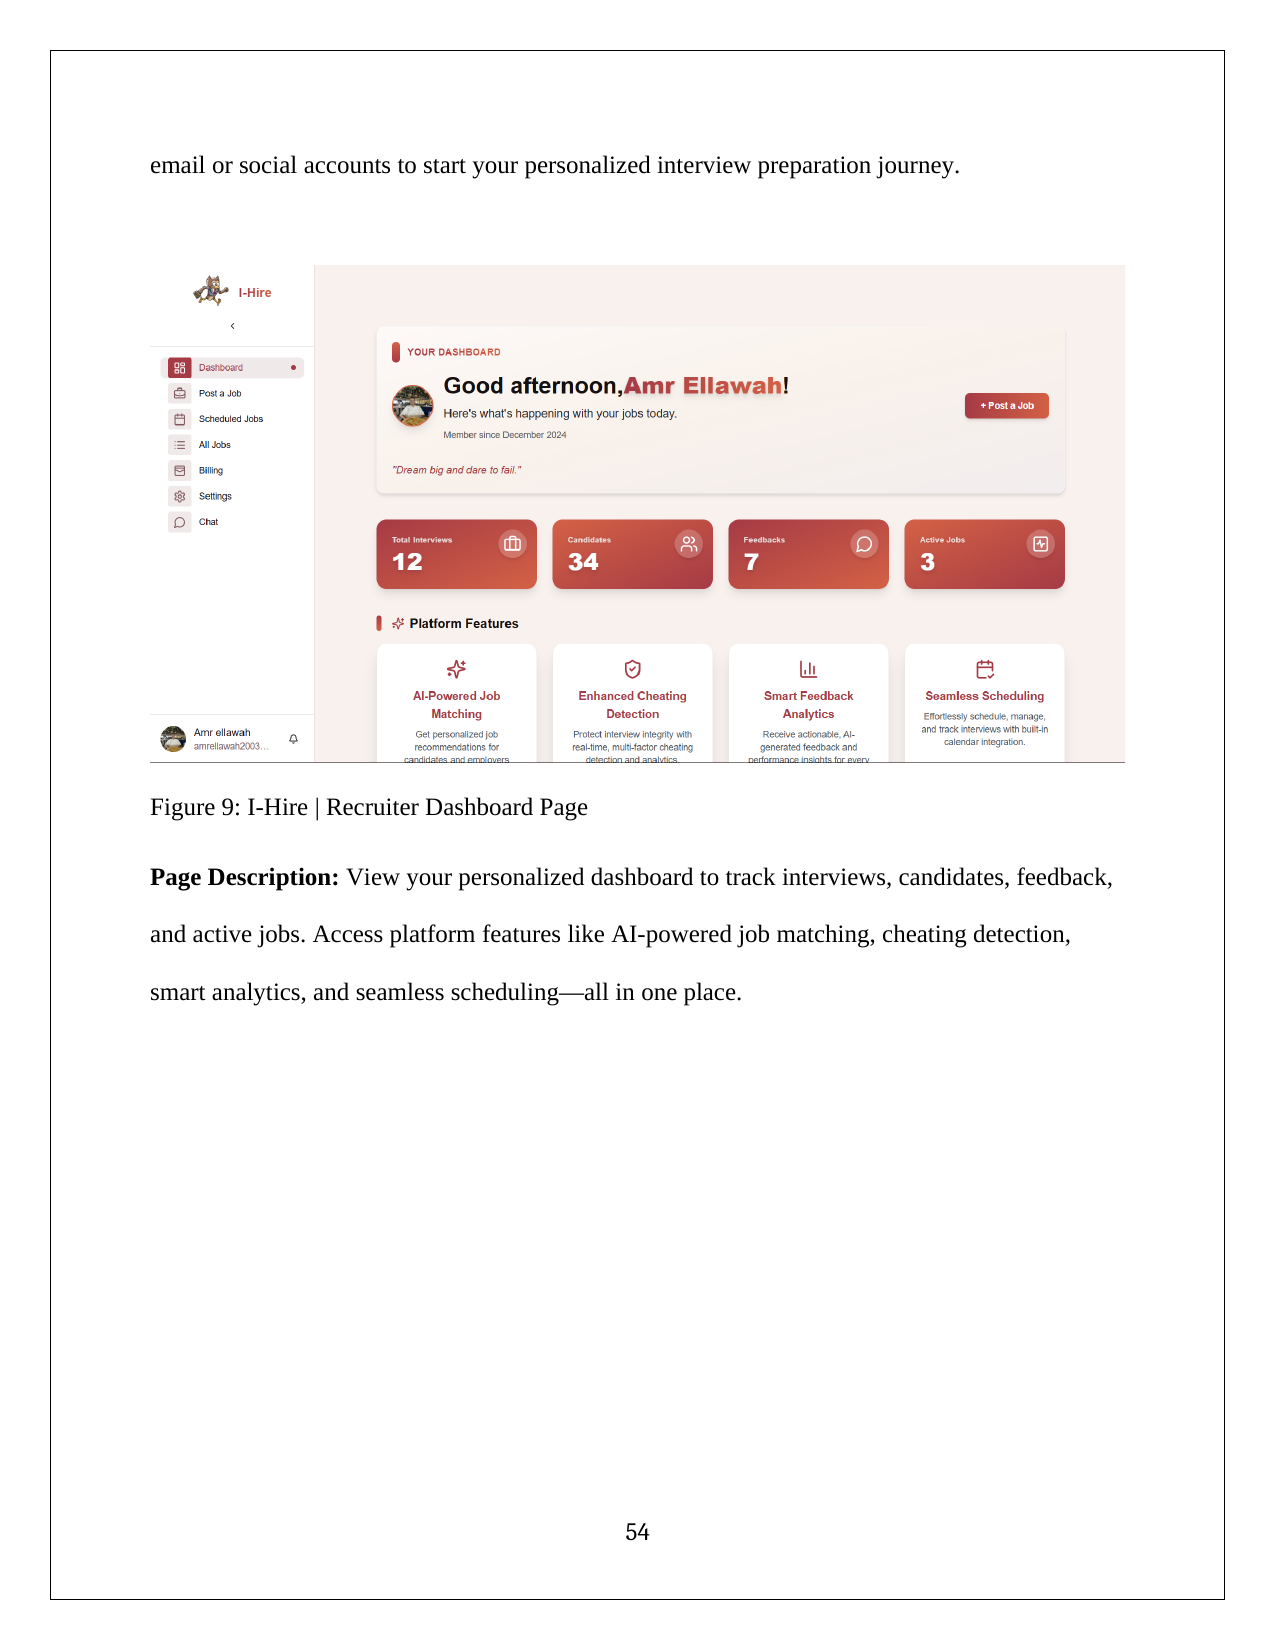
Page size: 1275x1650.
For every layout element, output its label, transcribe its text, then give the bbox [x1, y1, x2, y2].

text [150, 150, 1125, 265]
text Page Description: View your personalized dashboard to track interviews, candidates, feedback, and active jobs. Access platform features like AI-powered job matching, cheating detection, smart analytics, and seamless scheduling—all in one place. [150, 862, 1125, 1005]
picture [150, 265, 1125, 763]
